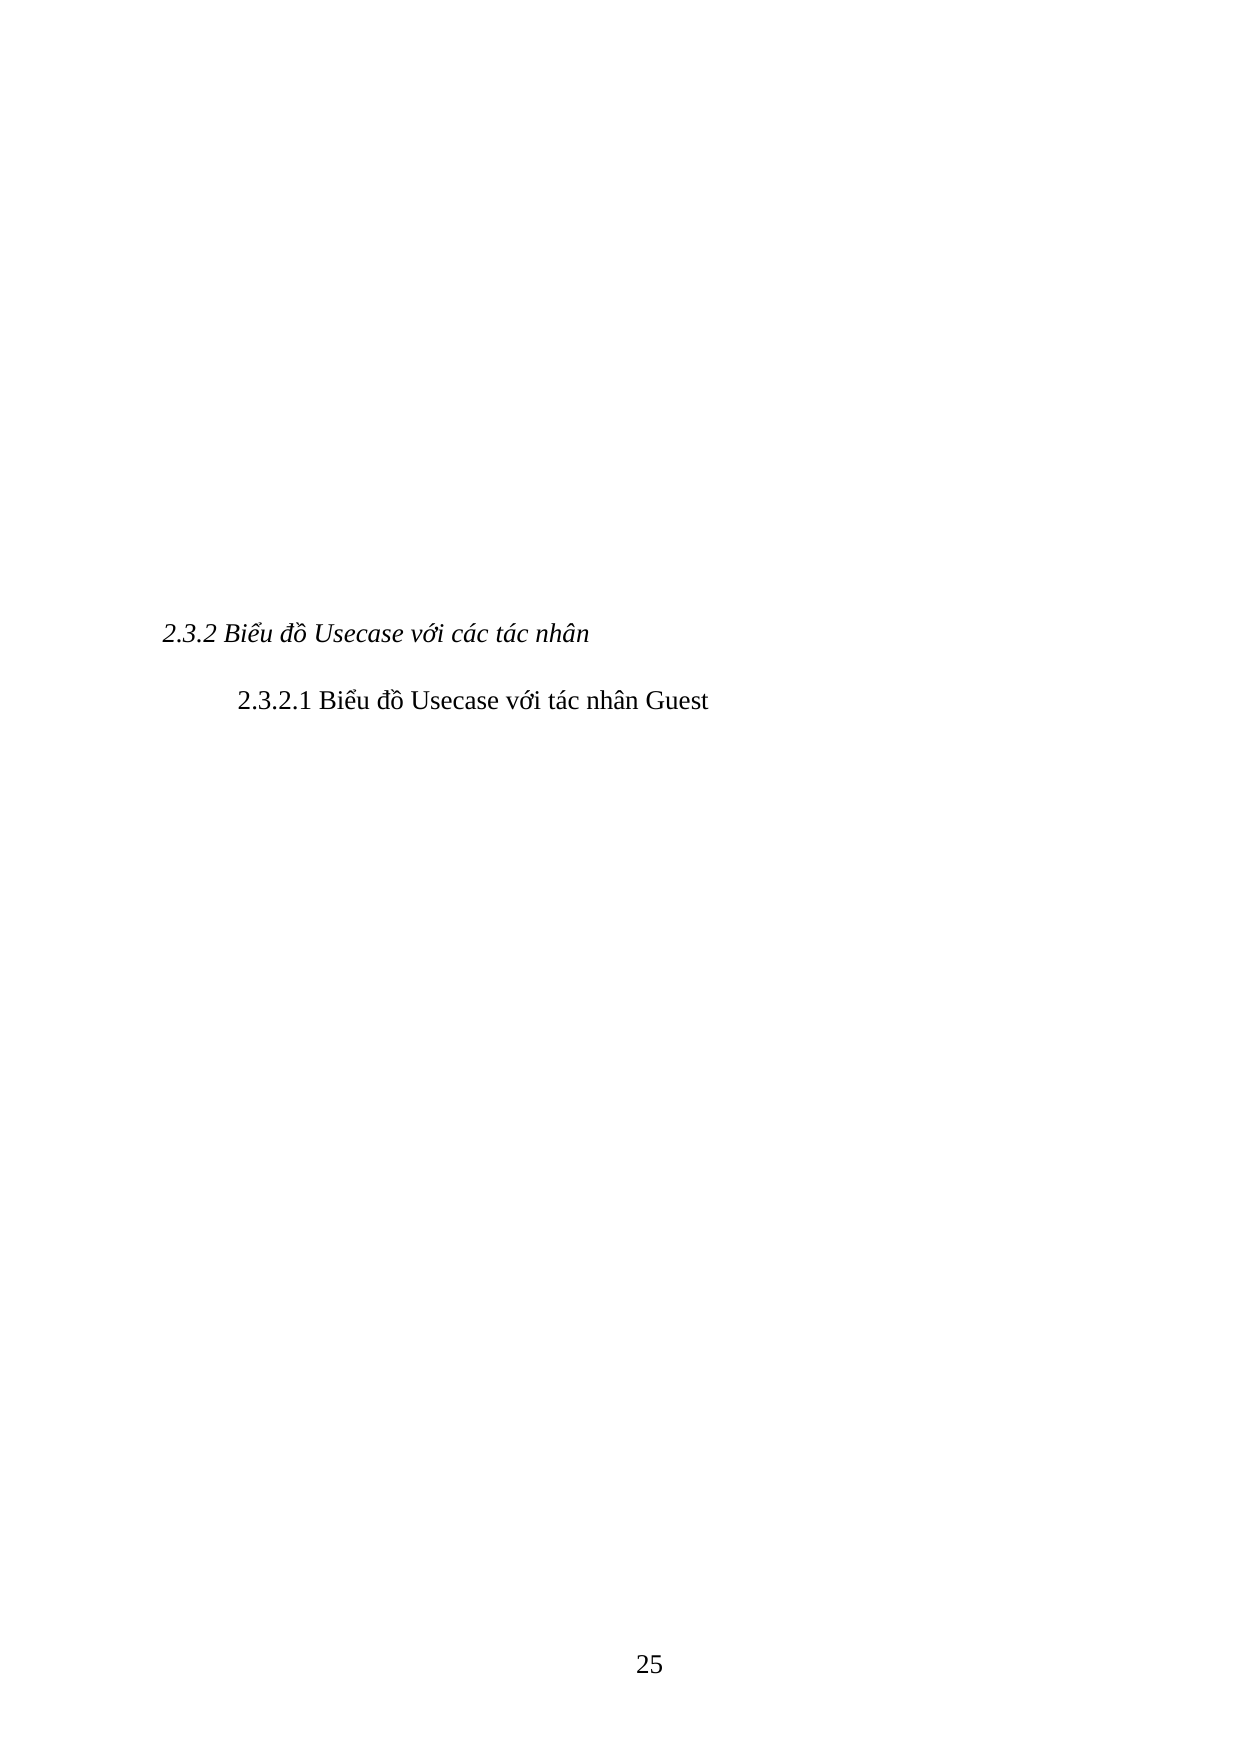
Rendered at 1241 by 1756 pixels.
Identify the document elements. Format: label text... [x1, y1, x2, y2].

text 2.3.2.1 Biểu đồ Usecase với tác nhân Guest [237, 684, 1167, 715]
subtitle 2.3.2 Biểu đồ Usecase với các tác nhân [162, 617, 1167, 648]
